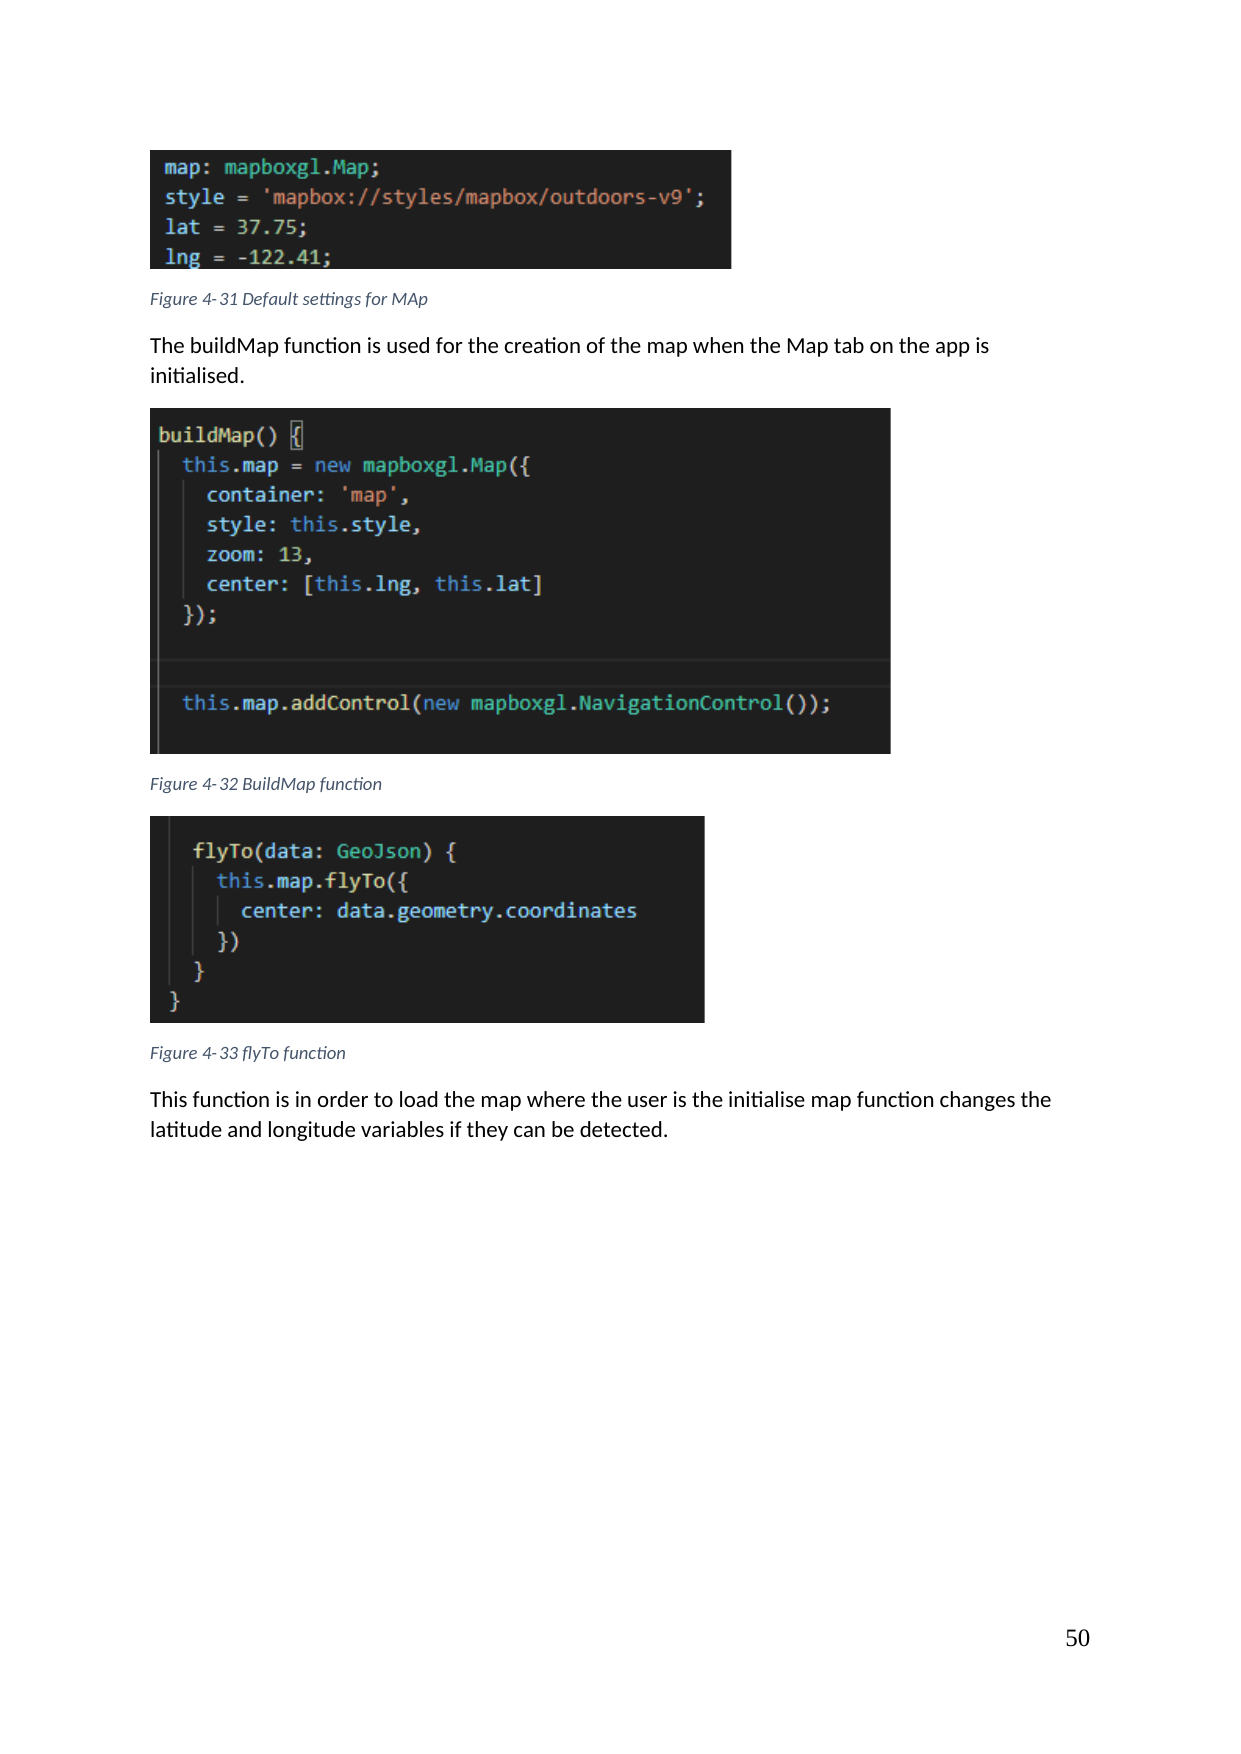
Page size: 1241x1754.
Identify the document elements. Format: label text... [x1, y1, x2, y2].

picture [150, 816, 705, 1023]
text The buildMap function is used for the creation of the map when the Map tab on the app is initialised. [150, 331, 1090, 389]
picture [150, 408, 891, 754]
picture [150, 150, 732, 269]
text This function is in order to load the map where the user is the initialise map function changes the latitude and longitude variables if they can be detected. [150, 1085, 1090, 1143]
